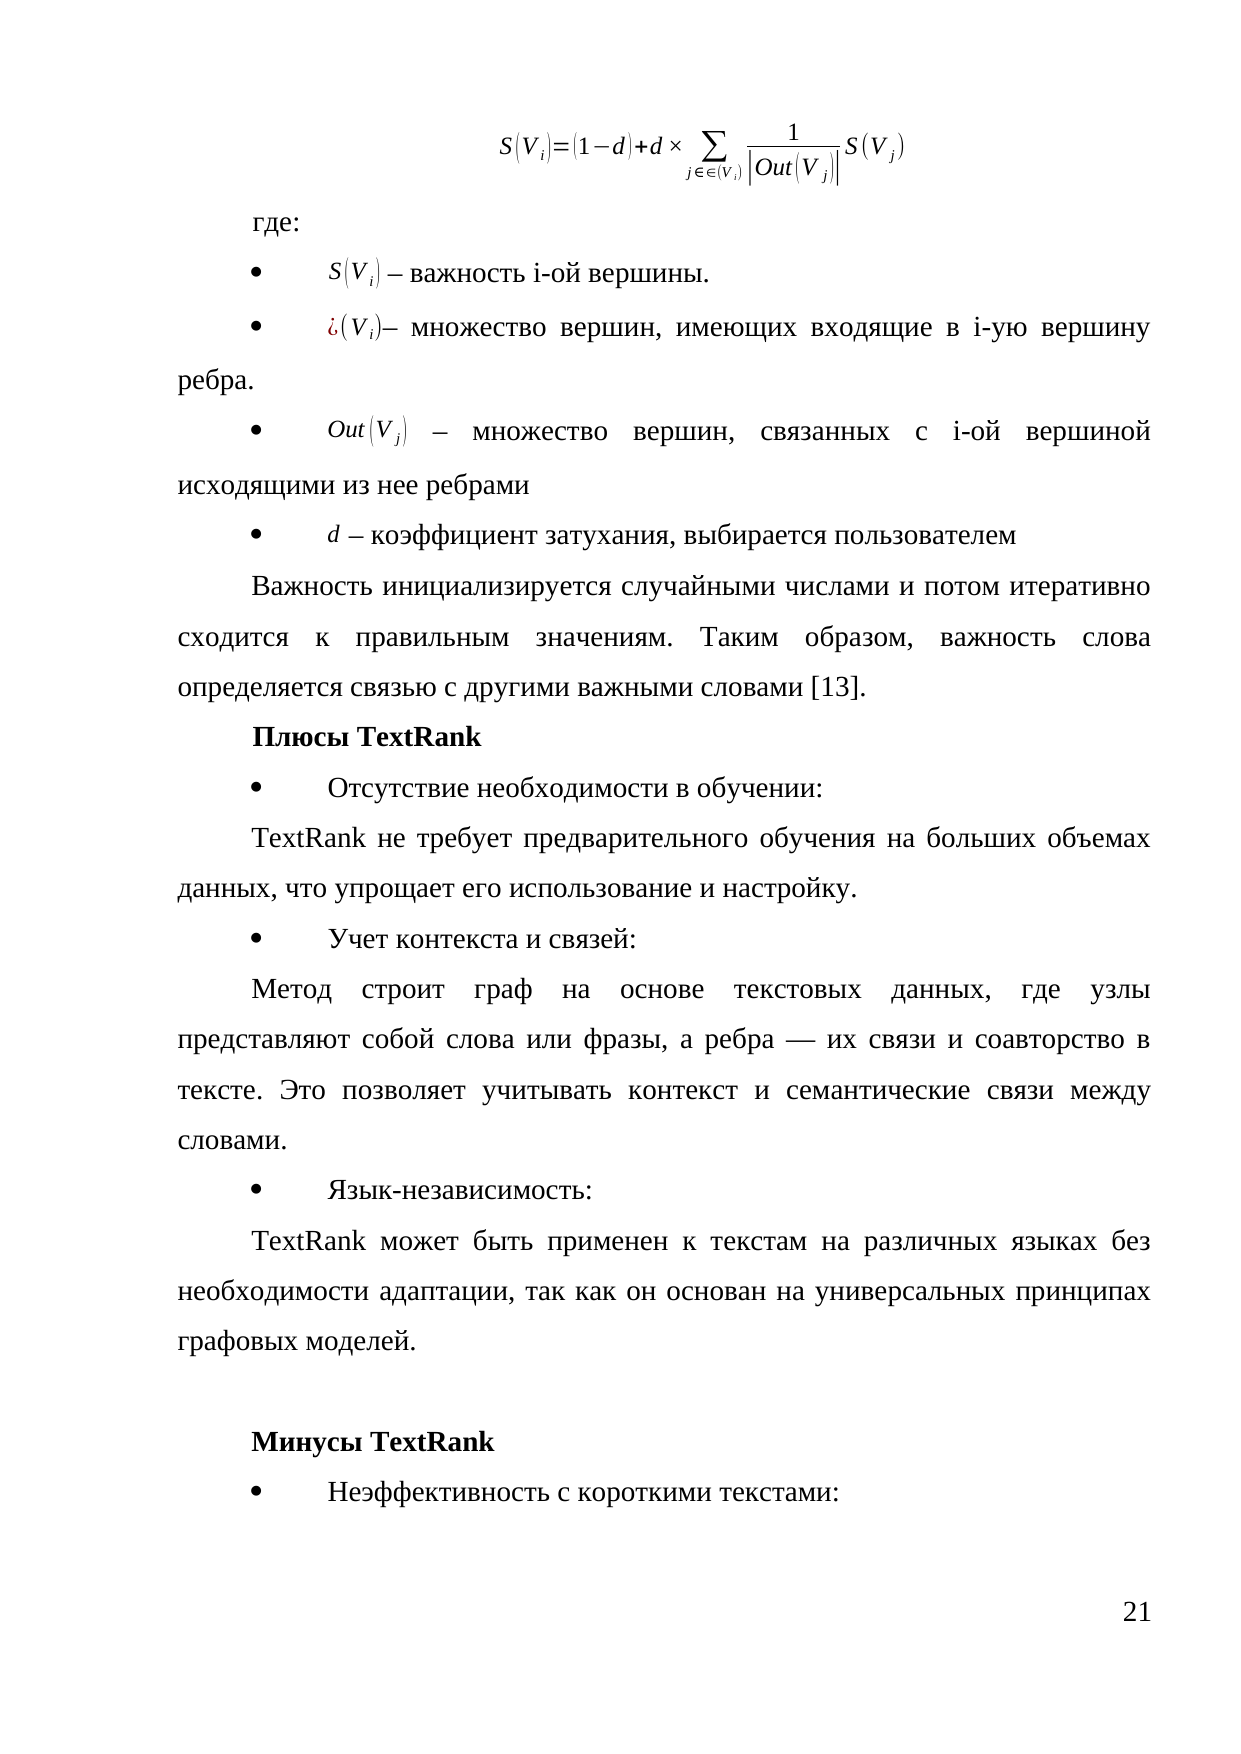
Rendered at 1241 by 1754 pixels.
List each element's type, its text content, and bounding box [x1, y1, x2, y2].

list – важность i-ой вершины. [177, 255, 1152, 292]
list – множество вершин, имеющих входящие в i-ую вершину ребра. [177, 309, 1152, 396]
list Неэффективность с короткими текстами: [177, 1474, 1152, 1508]
list – множество вершин, связанных с i-ой вершиной исходящими из нее ребрами [177, 413, 1152, 501]
text Минусы TextRank [177, 1424, 1152, 1458]
text Плюсы TextRank [177, 719, 1152, 753]
list Учет контекста и связей: [177, 921, 1152, 954]
list Язык-независимость: [177, 1172, 1152, 1206]
text TextRank может быть применен к текстам на различных языках без необходимости адаптации, так как он основан на универсальных принципах графовых моделей. [177, 1223, 1152, 1357]
text где: [177, 204, 1152, 238]
text Метод строит граф на основе текстовых данных, где узлы представляют собой слова или фразы, а ребра — их связи и соавторство в тексте. Это позволяет учитывать контекст и семантические связи между словами. [177, 971, 1152, 1156]
list – коэффициент затухания, выбирается пользователем [177, 517, 1152, 552]
list Отсутствие необходимости в обучении: [177, 770, 1152, 803]
text Важность инициализируется случайными числами и потом итеративно сходится к правильным значениям. Таким образом, важность слова определяется связью с другими важными словами [13]. [177, 568, 1152, 703]
text TextRank не требует предварительного обучения на больших объемах данных, что упрощает его использование и настройку. [177, 820, 1152, 904]
